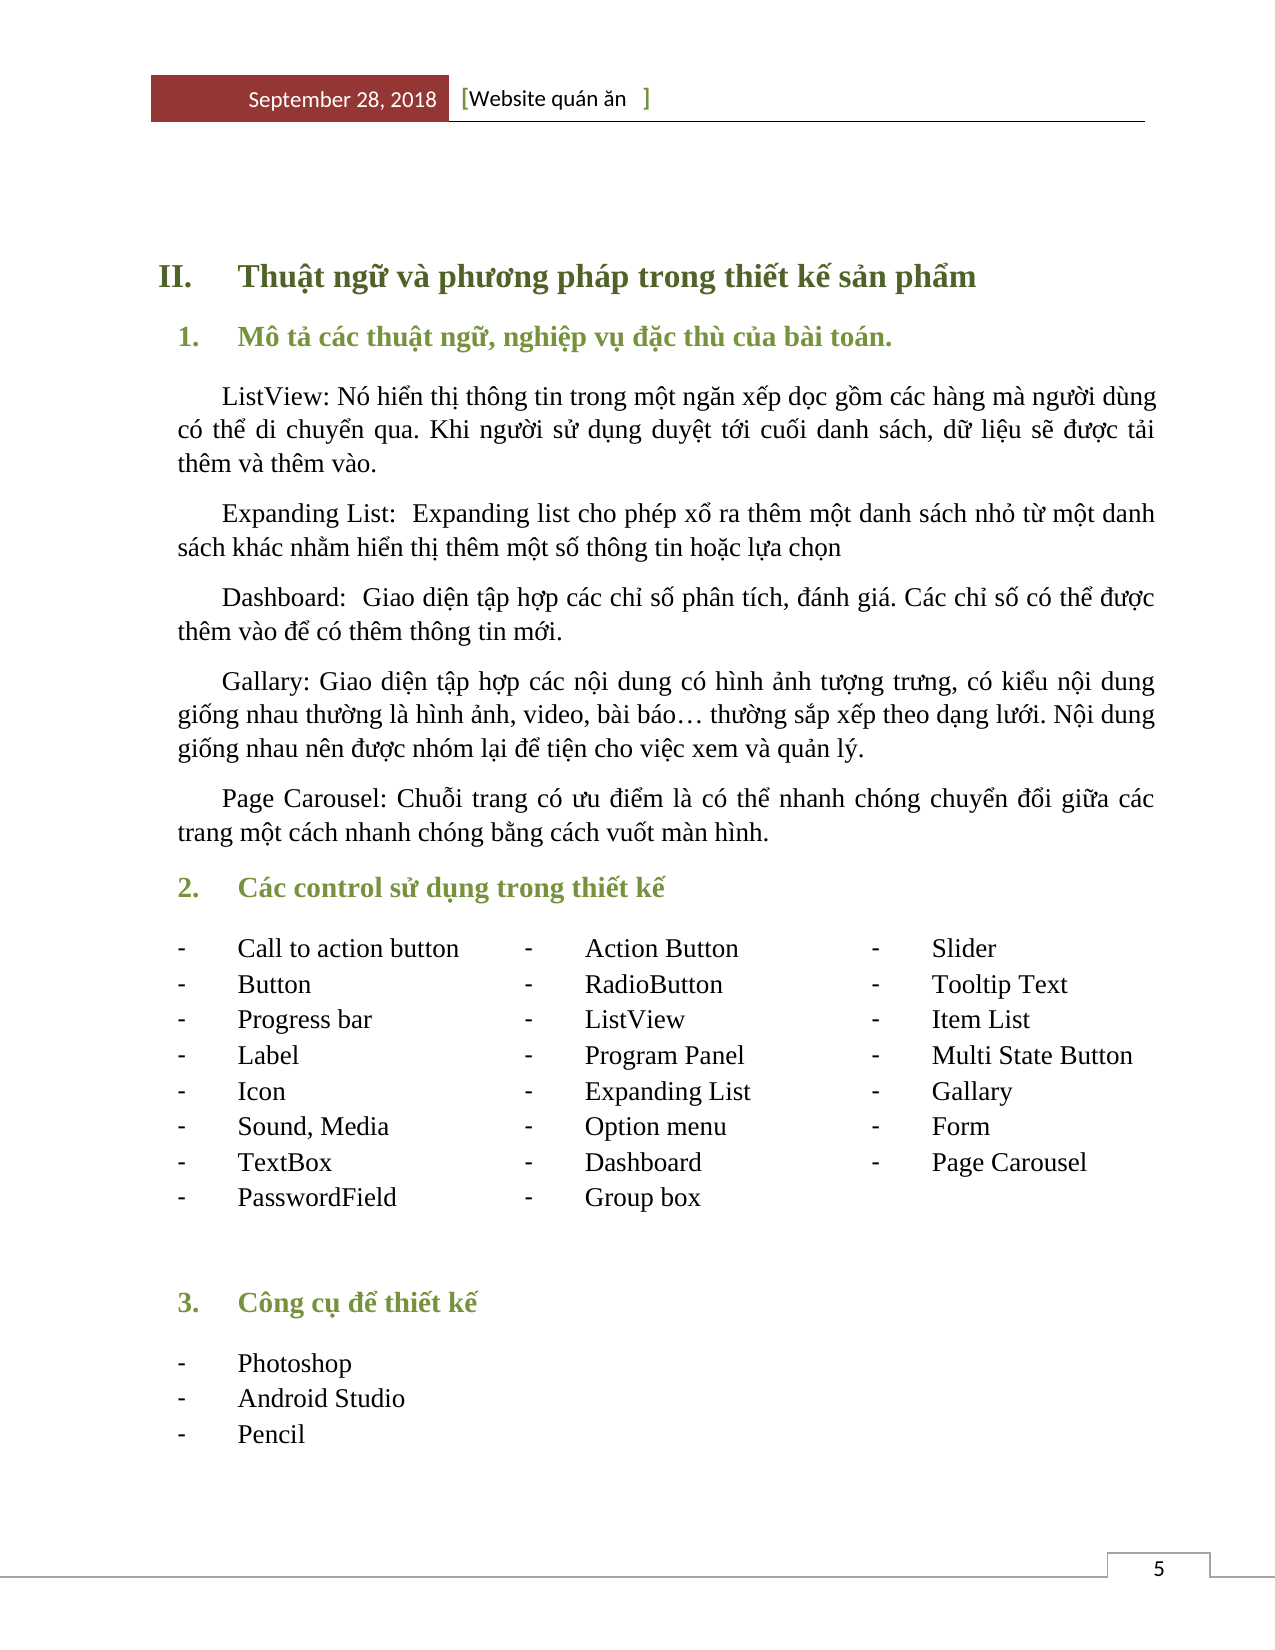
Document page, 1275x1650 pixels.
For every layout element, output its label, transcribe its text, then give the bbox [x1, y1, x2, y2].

list Progress bar [177, 1002, 463, 1036]
subtitle Thuật ngữ và phương pháp trong thiết kế sản phẩm [192, 257, 1181, 295]
subtitle Công cụ để thiết kế [177, 1285, 1181, 1318]
text Expanding List: Expanding list cho phép xổ ra thêm một danh sách nhỏ từ một danh sách khác nhằm hiển thị thêm một số thông tin hoặc lựa chọn [177, 497, 1157, 562]
text Dashboard: Giao diện tập hợp các chỉ số phân tích, đánh giá. Các chỉ số có thể được thêm vào để có thêm thông tin mới. [177, 581, 1157, 646]
list Photoshop [177, 1346, 1181, 1379]
text Page Carousel: Chuỗi trang có ưu điểm là có thể nhanh chóng chuyển đổi giữa các trang một cách nhanh chóng bằng cách vuốt màn hình. [177, 782, 1157, 847]
list Page Carousel [871, 1145, 1157, 1178]
list Tooltip Text [871, 967, 1157, 1000]
list Program Panel [524, 1038, 810, 1071]
list Button [177, 967, 463, 1000]
list Icon [177, 1074, 463, 1107]
list Call to action button [177, 931, 463, 964]
list Group box [524, 1181, 810, 1214]
list RadioButton [524, 967, 810, 1000]
list Action Button [524, 931, 810, 964]
text Gallary: Giao diện tập hợp các nội dung có hình ảnh tượng trưng, có kiểu nội dung giống nhau thường là hình ảnh, video, bài báo… thường sắp xếp theo dạng lưới. Nội dung giống nhau nên được nhóm lại để tiện cho việc xem và quản lý. [177, 665, 1157, 763]
list Sound, Media [177, 1109, 463, 1142]
subtitle Mô tả các thuật ngữ, nghiệp vụ đặc thù của bài toán. [177, 319, 1181, 352]
list Dashboard [524, 1145, 810, 1178]
list Gallary [871, 1074, 1157, 1107]
list Expanding List [524, 1074, 810, 1107]
list ListView [524, 1002, 810, 1036]
list Multi State Button [871, 1038, 1157, 1071]
list Form [871, 1109, 1157, 1142]
text ListView: Nó hiển thị thông tin trong một ngăn xếp dọc gồm các hàng mà người dùng có thể di chuyển qua. Khi người sử dụng duyệt tới cuối danh sách, dữ liệu sẽ được tải thêm và thêm vào. [177, 380, 1157, 478]
list Slider [871, 931, 1157, 964]
list TextBox [177, 1145, 463, 1178]
list Android Studio [177, 1382, 1181, 1414]
list Pencil [177, 1417, 1181, 1450]
list Option menu [524, 1109, 810, 1142]
list Item List [871, 1002, 1157, 1036]
list PasswordField [177, 1181, 463, 1214]
subtitle Các control sử dụng trong thiết kế [177, 870, 1181, 904]
list Label [177, 1038, 463, 1071]
